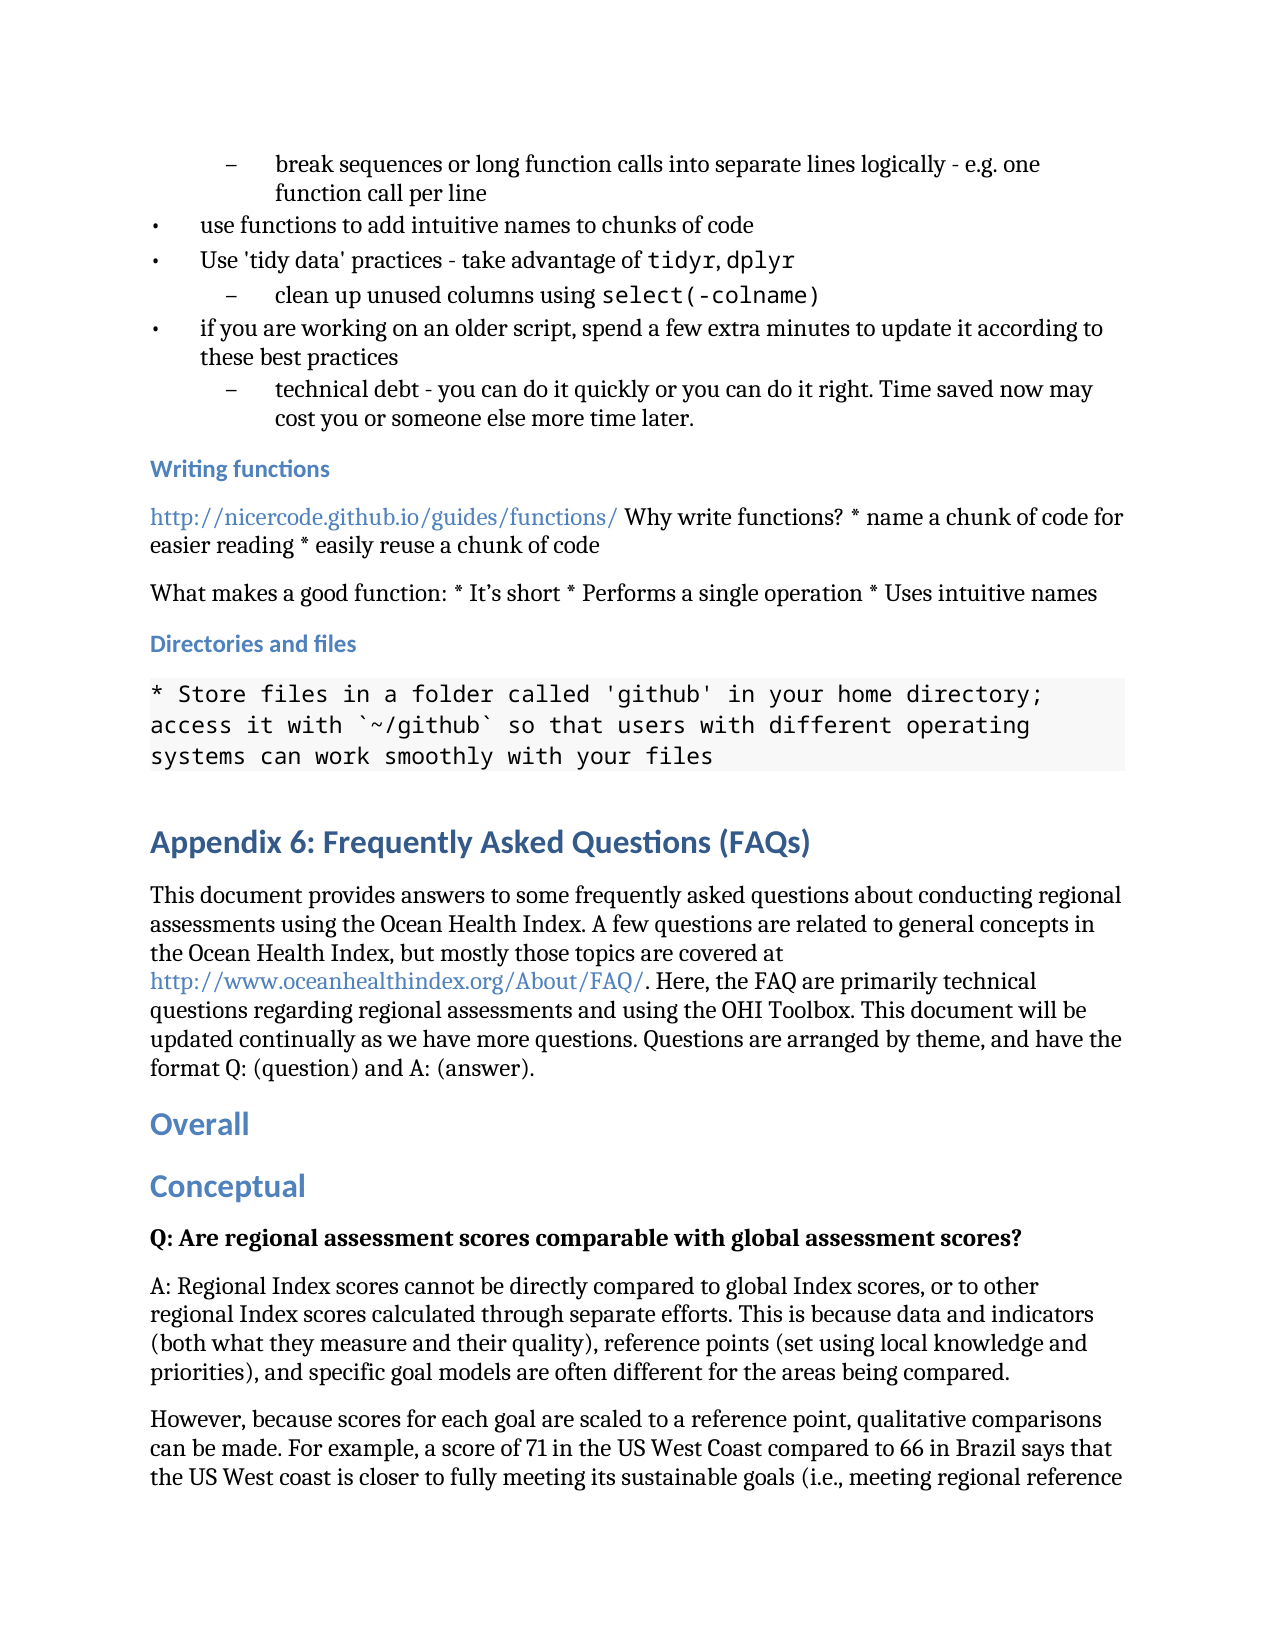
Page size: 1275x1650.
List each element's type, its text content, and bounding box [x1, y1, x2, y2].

text This document provides answers to some frequently asked questions about conducting regional assessments using the Ocean Health Index. A few questions are related to general concepts in the Ocean Health Index, but mostly those topics are covered at http://www.oceanhealthindex.org/About/FAQ/. Here, the FAQ are primarily technical questions regarding regional assessments and using the OHI Toolbox. This document will be updated continually as we have more questions. Questions are arranged by theme, and have the format Q: (question) and A: (answer). [150, 881, 1125, 1082]
text What makes a good function: * It’s short * Performs a single operation * Uses intuitive names [150, 579, 1125, 608]
list technical debt - you can do it quickly or you can do it right. Time saved now may cost you or someone else more time later. [225, 375, 1125, 432]
subtitle Appendix 6: Frequently Asked Questions (FAQs) [150, 821, 1125, 862]
subtitle Writing functions [150, 453, 1125, 484]
list use functions to add intuitive names to chunks of code [150, 211, 1125, 240]
text http://nicercode.github.io/guides/functions/ Why write functions? * name a chunk of code for easier reading * easily reuse a chunk of code [150, 503, 1125, 560]
subtitle Overall [150, 1103, 1125, 1144]
text Q: Are regional assessment scores comparable with global assessment scores? [150, 1224, 1125, 1253]
list if you are working on an older script, spend a few extra minutes to update it according to these best practices [150, 314, 1125, 371]
text A: Regional Index scores cannot be directly compared to global Index scores, or to other regional Index scores calculated through separate efforts. This is because data and indicators (both what they measure and their quality), reference points (set using local knowledge and priorities), and specific goal models are often different for the areas being compared. [150, 1272, 1125, 1387]
list Use 'tidy data' practices - take advantage of tidyr, dplyr [150, 244, 1125, 275]
list clean up unused columns using select(-colname) [225, 279, 1125, 310]
list break sequences or long function calls into separate lines logically - e.g. one function call per line [225, 150, 1125, 207]
subtitle Conceptual [150, 1164, 1125, 1205]
text * Store files in a folder called 'github' in your home directory; access it with `~/github` so that users with different operating systems can work smoothly with your files [150, 678, 1125, 771]
subtitle Directories and files [150, 628, 1125, 659]
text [150, 1405, 1125, 1492]
